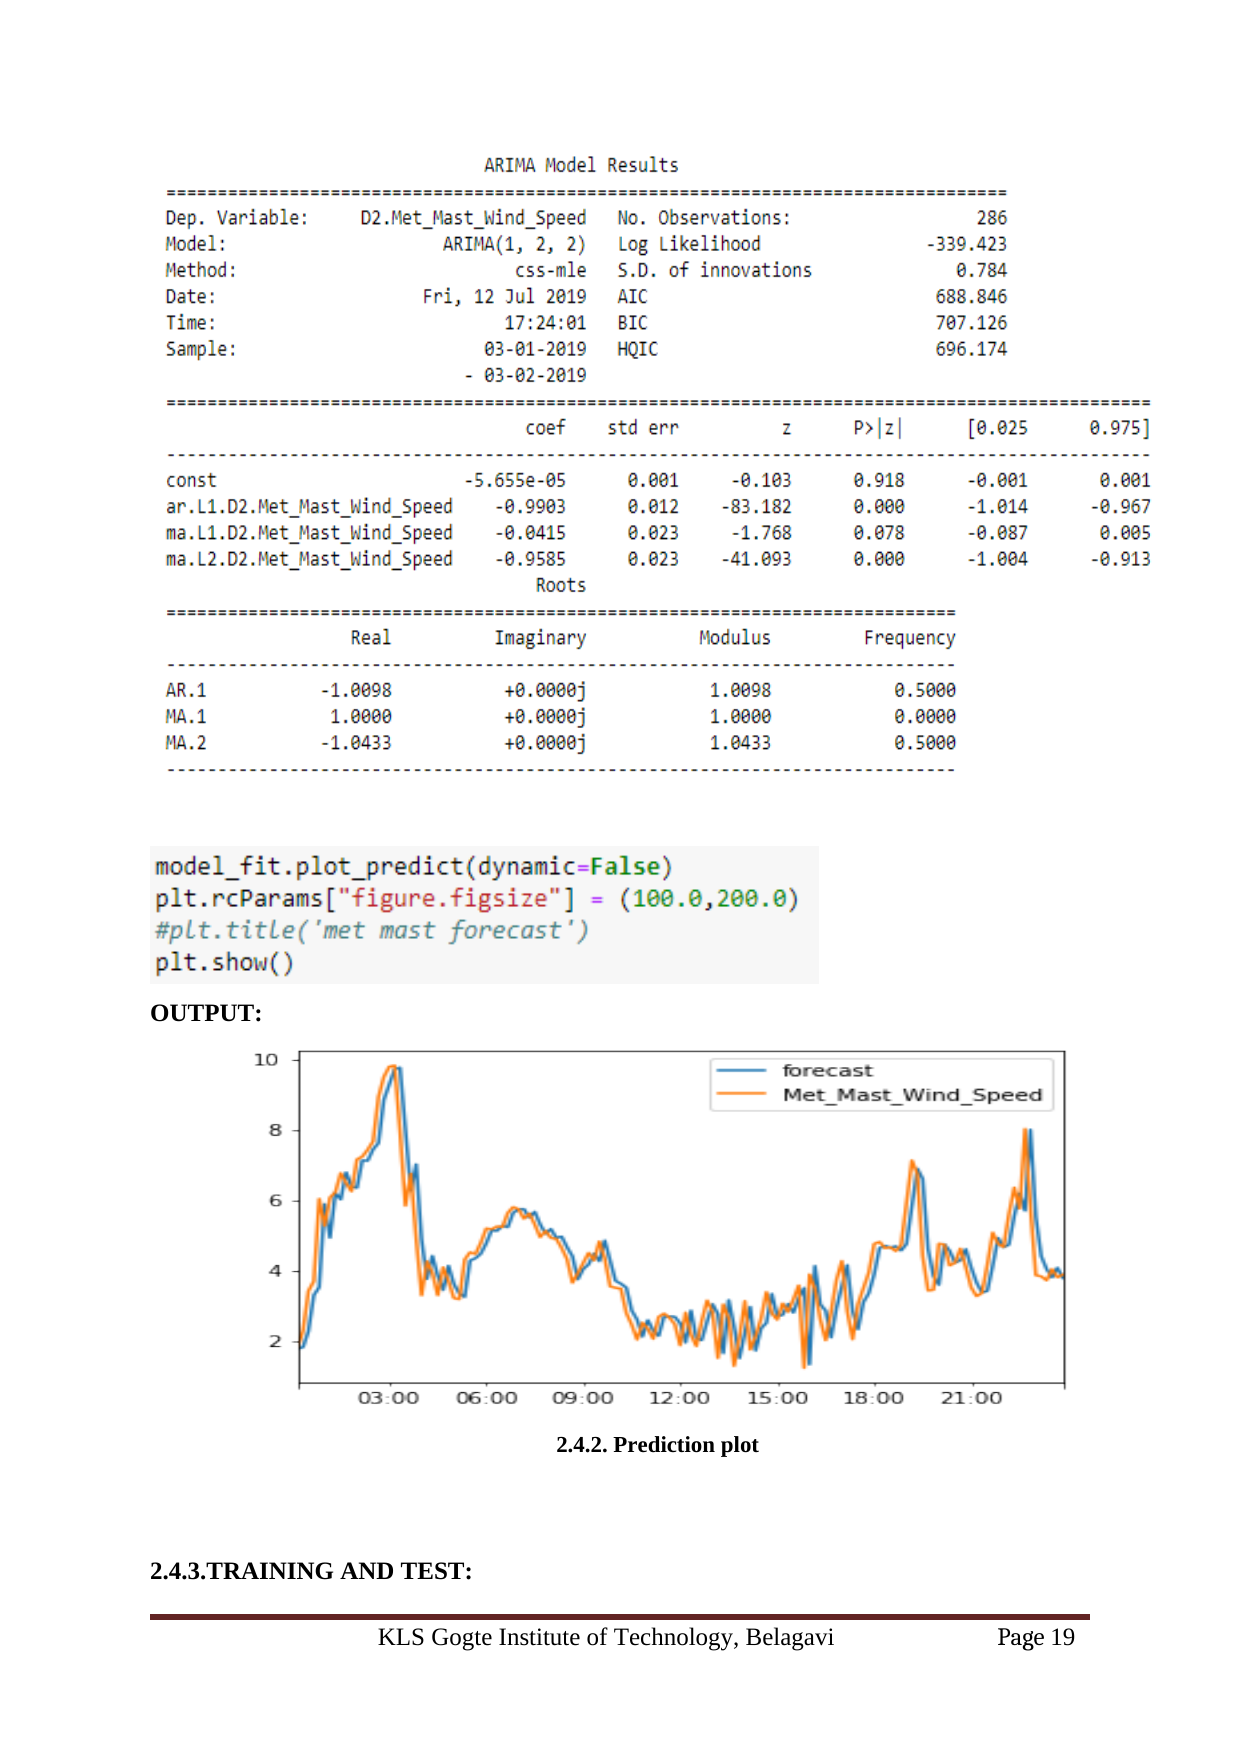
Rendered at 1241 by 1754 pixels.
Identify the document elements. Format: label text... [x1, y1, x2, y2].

picture [150, 150, 1218, 782]
picture [150, 846, 819, 984]
picture [237, 1041, 1078, 1418]
text 2.4.3.TRAINING AND TEST: [150, 1556, 1090, 1585]
text OUTPUT: [150, 998, 1090, 1027]
